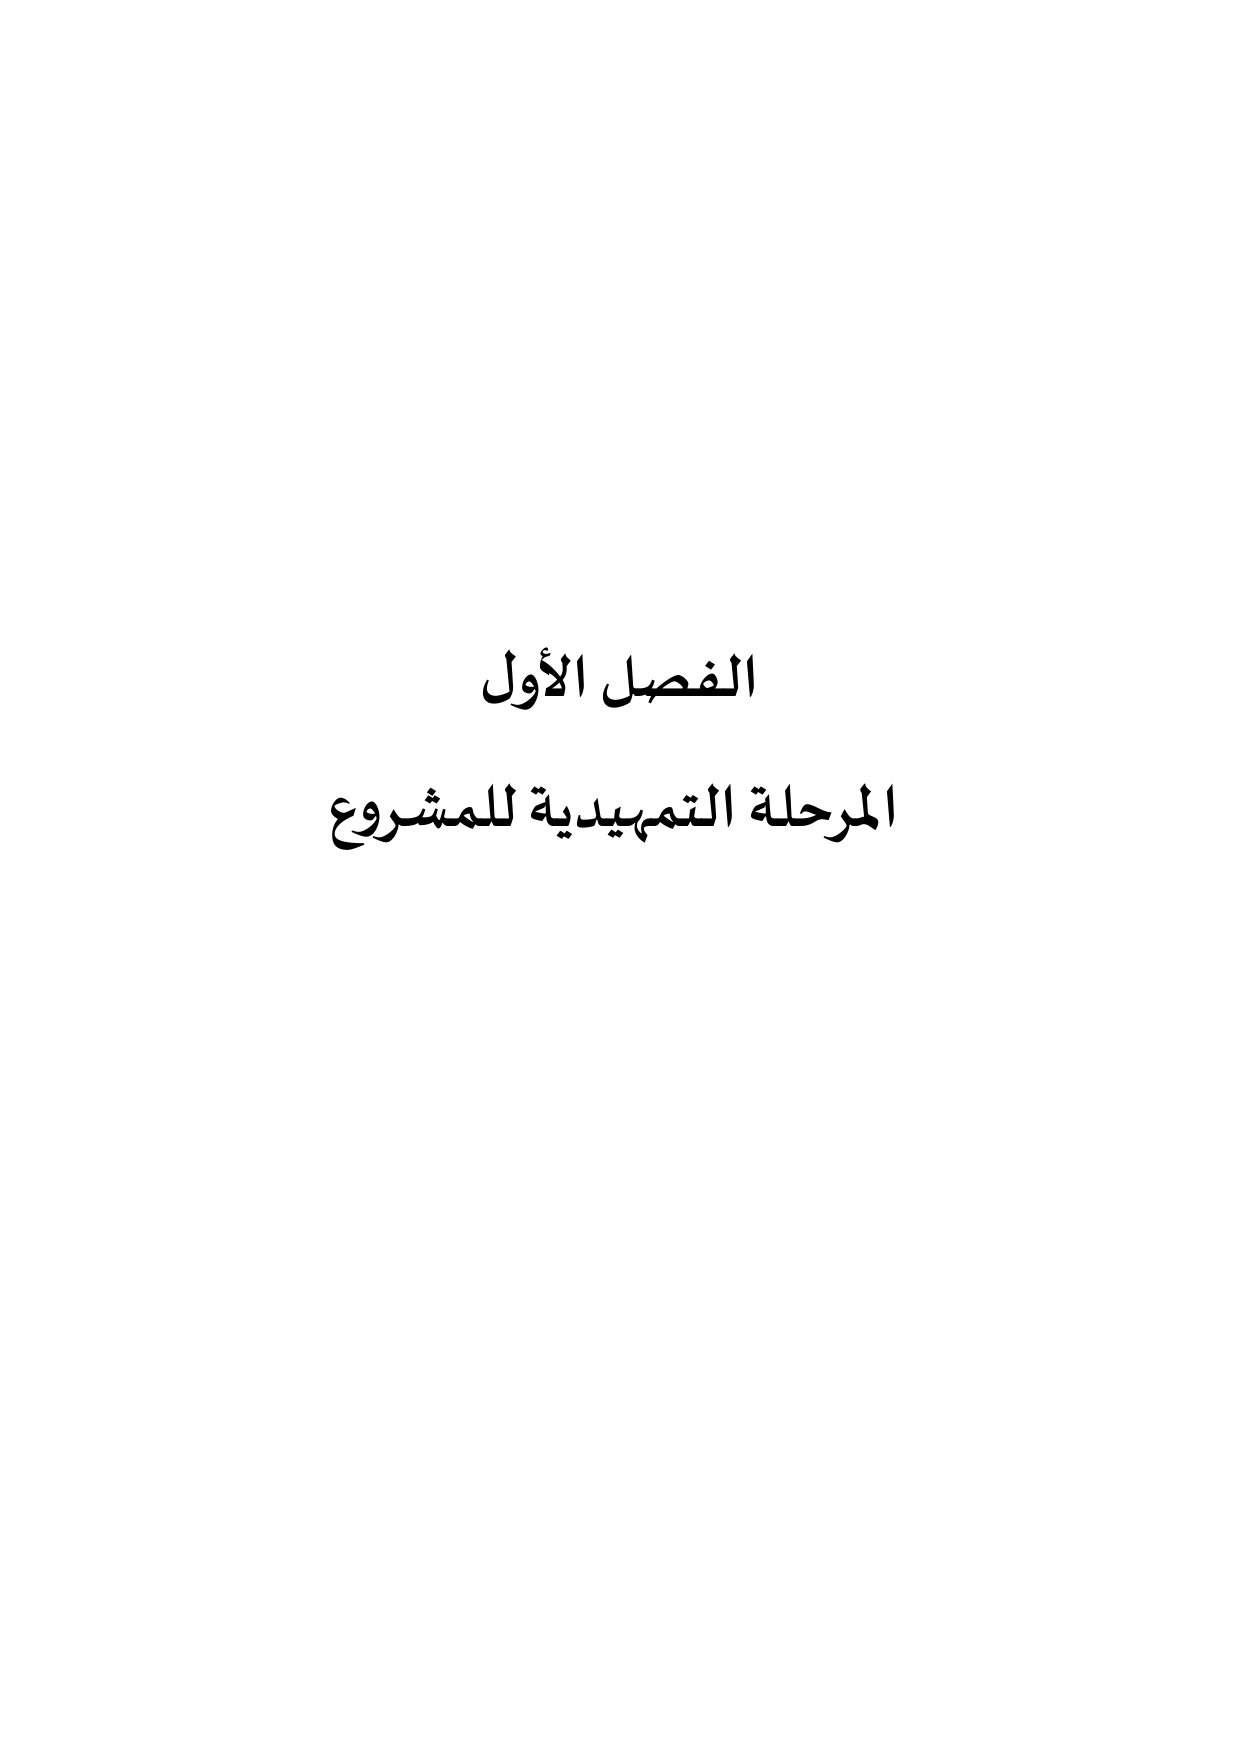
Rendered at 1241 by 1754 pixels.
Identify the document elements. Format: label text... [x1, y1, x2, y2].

text الفصل الأول [187, 630, 1053, 735]
text المرحلة التمهيدية للمشروع [187, 760, 1053, 865]
